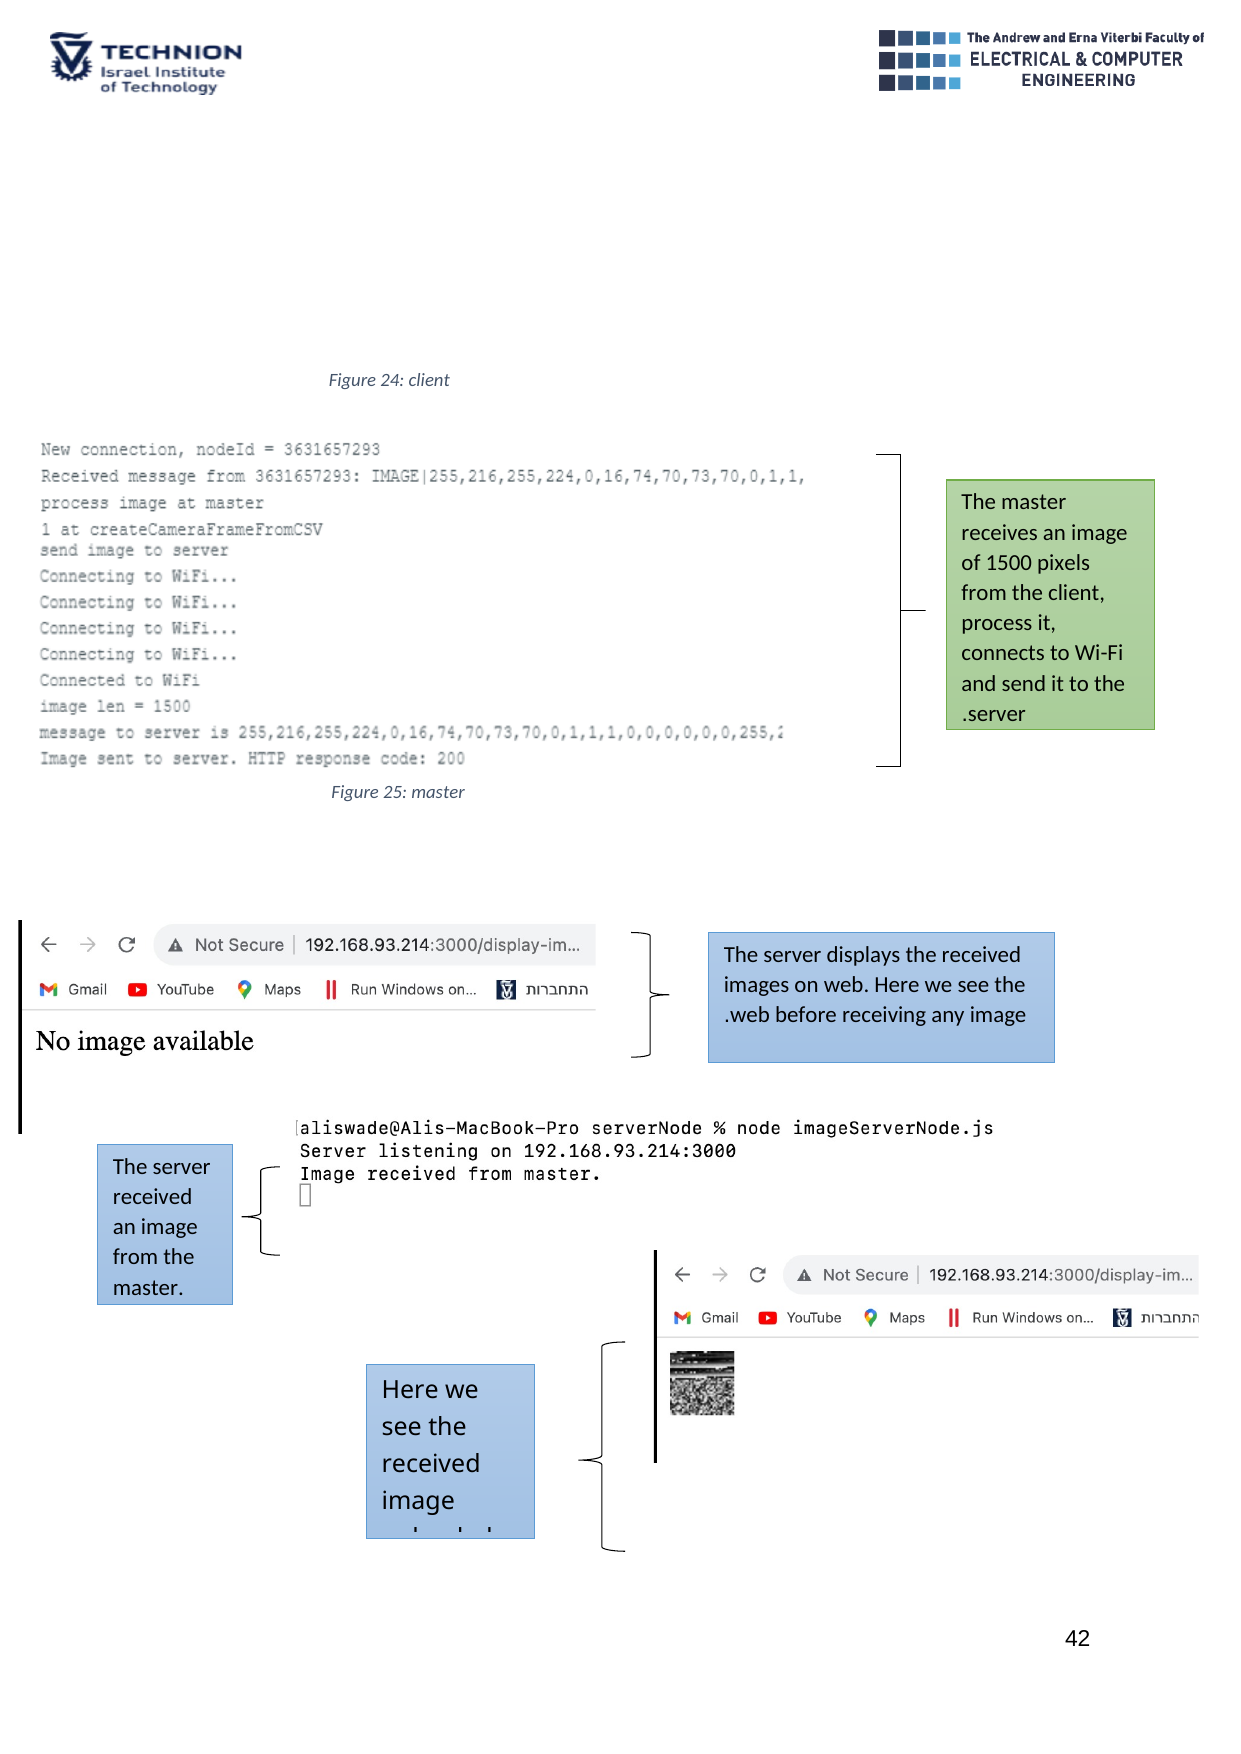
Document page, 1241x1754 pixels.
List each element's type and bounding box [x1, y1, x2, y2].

picture [27, 13, 268, 113]
picture [653, 1250, 1199, 1463]
picture [35, 440, 821, 777]
picture [866, 17, 1222, 101]
picture [18, 920, 1024, 1246]
